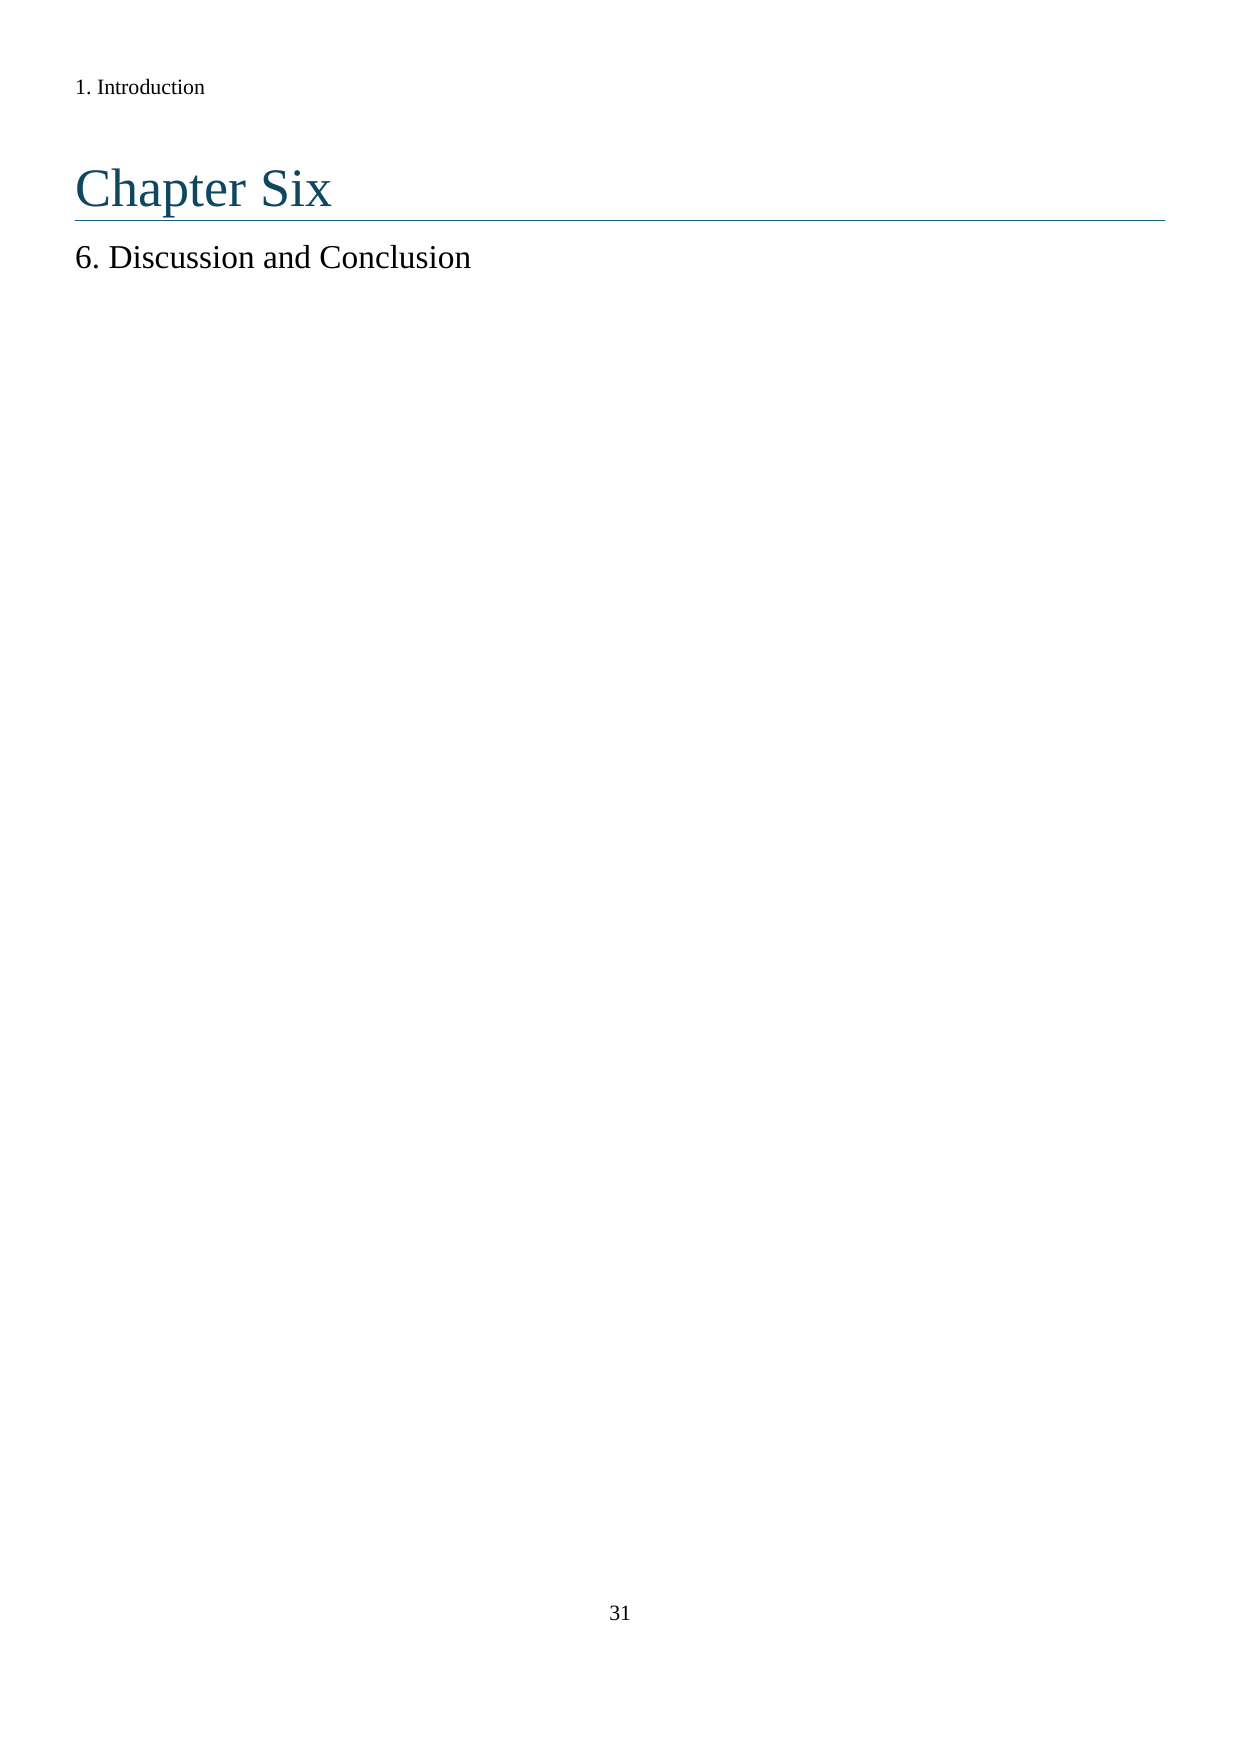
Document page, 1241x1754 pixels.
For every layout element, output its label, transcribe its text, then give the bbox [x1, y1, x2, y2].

subtitle 6. Discussion and Conclusion [75, 238, 1165, 276]
subtitle Chapter Six [75, 156, 1165, 220]
